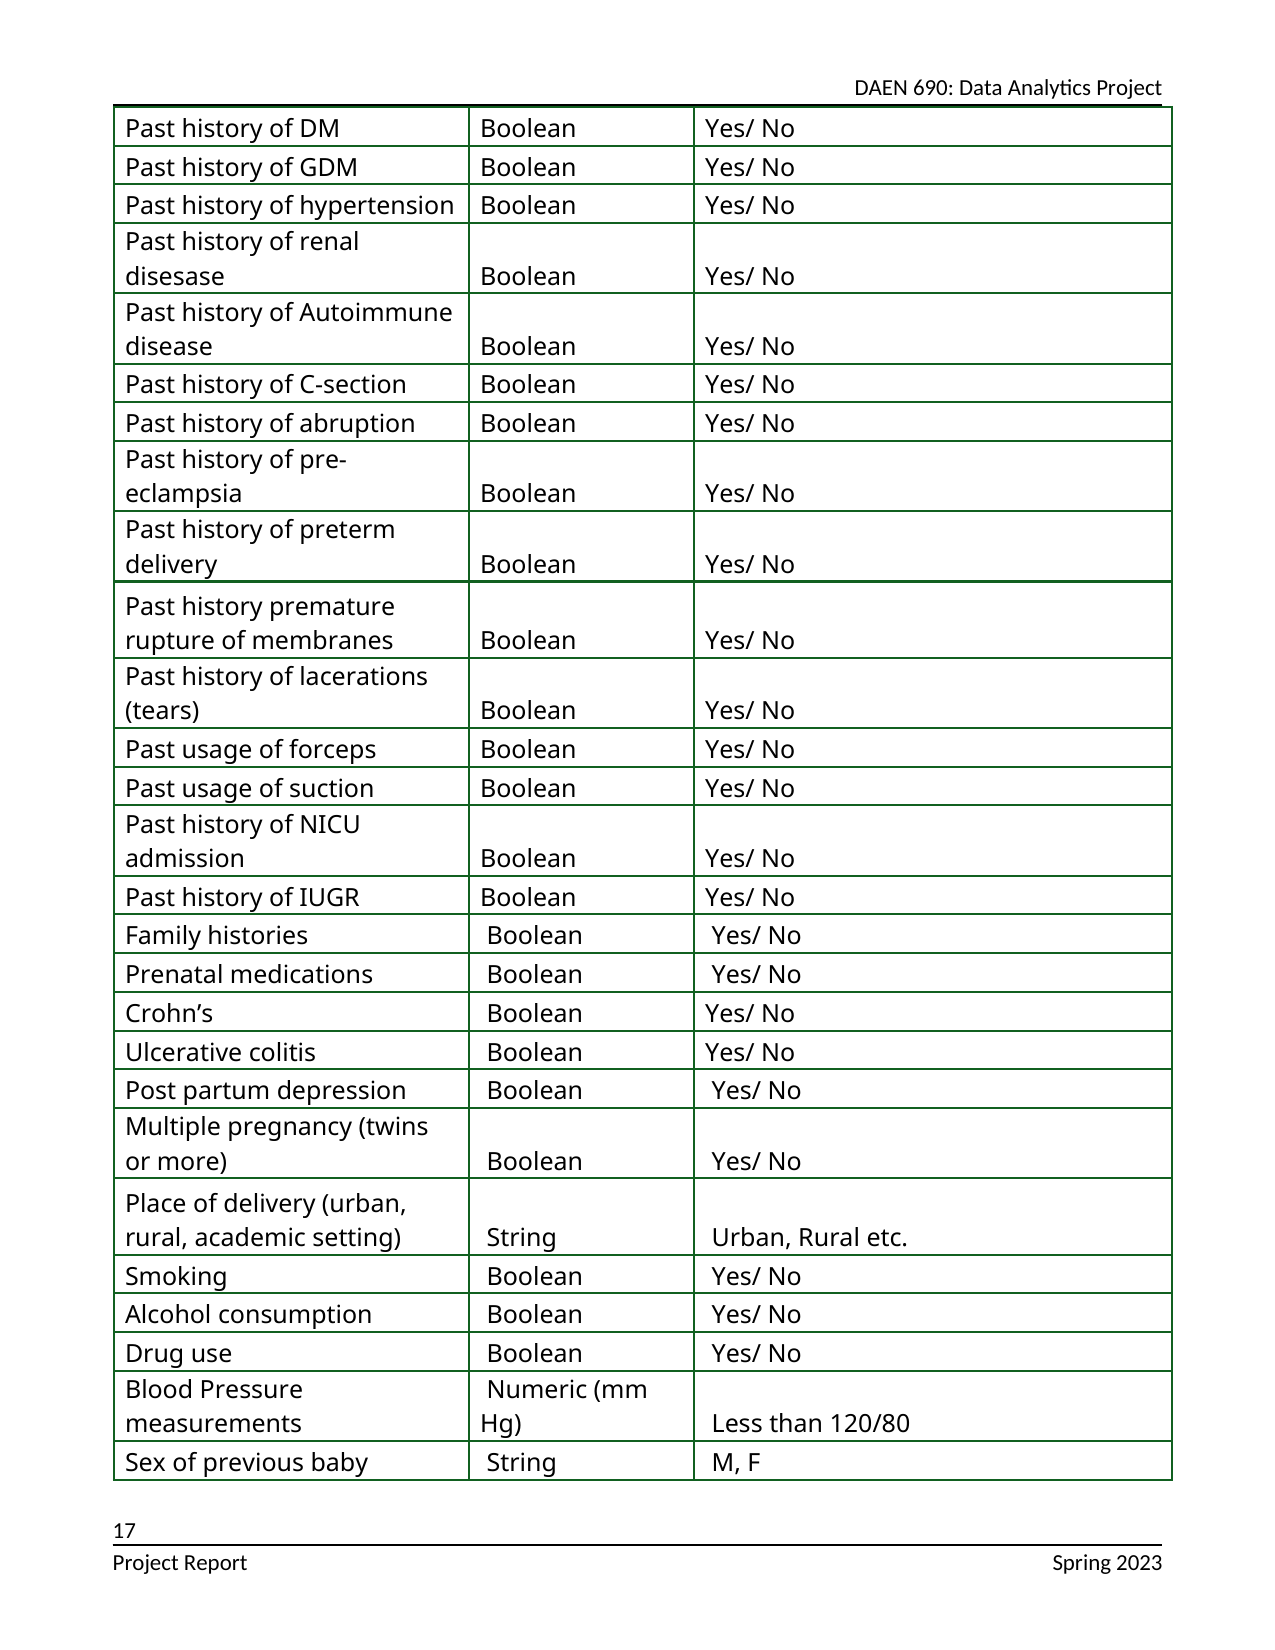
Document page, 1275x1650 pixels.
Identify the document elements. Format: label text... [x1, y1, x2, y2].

table_cell String [470, 1179, 693, 1253]
table_cell Boolean [470, 224, 693, 292]
table_cell Past history of Autoimmune disease [115, 294, 468, 362]
table_cell Boolean [470, 403, 693, 440]
table_cell Boolean [470, 1109, 693, 1177]
table_cell Past history premature rupture of membranes [115, 583, 468, 657]
table_cell Past history of DM [115, 108, 468, 144]
table_cell Boolean [470, 512, 693, 580]
table_cell Alcohol consumption [115, 1294, 468, 1331]
table_cell Multiple pregnancy (twins or more) [115, 1109, 468, 1177]
table_cell Boolean [470, 659, 693, 727]
table_cell Boolean [470, 768, 693, 804]
table_cell Boolean [470, 1294, 693, 1331]
table_cell Past history of NICU admission [115, 806, 468, 874]
table_cell Yes/ No [695, 993, 1171, 1029]
table_cell Boolean [470, 1256, 693, 1292]
table_cell Urban, Rural etc. [695, 1179, 1171, 1253]
table_cell Yes/ No [695, 365, 1171, 401]
table_cell Prenatal medications [115, 954, 468, 991]
table_cell Yes/ No [695, 877, 1171, 913]
table_cell Crohn’s [115, 993, 468, 1029]
table_cell Yes/ No [695, 147, 1171, 183]
table_cell Numeric (mm Hg) [470, 1372, 693, 1440]
table_cell Yes/ No [695, 185, 1171, 222]
table_cell M, F [695, 1442, 1171, 1479]
table_cell Yes/ No [695, 954, 1171, 991]
table_cell Past usage of suction [115, 768, 468, 804]
table_cell Boolean [470, 993, 693, 1029]
table_cell Boolean [470, 294, 693, 362]
table_cell Boolean [470, 915, 693, 952]
table_cell Yes/ No [695, 442, 1171, 510]
table_cell Family histories [115, 915, 468, 952]
table_cell Yes/ No [695, 806, 1171, 874]
table_cell Boolean [470, 954, 693, 991]
table_cell Yes/ No [695, 294, 1171, 362]
table_cell Past history of pre-eclampsia [115, 442, 468, 510]
table_cell Yes/ No [695, 1256, 1171, 1292]
table_cell Past history of GDM [115, 147, 468, 183]
table_cell Yes/ No [695, 1070, 1171, 1107]
table_cell Boolean [470, 806, 693, 874]
table_cell Place of delivery (urban, rural, academic setting) [115, 1179, 468, 1253]
table_cell Boolean [470, 442, 693, 510]
table_cell Boolean [470, 185, 693, 222]
table_cell Less than 120/80 [695, 1372, 1171, 1440]
table_cell Boolean [470, 147, 693, 183]
table_cell Drug use [115, 1333, 468, 1370]
table_cell Boolean [470, 583, 693, 657]
table_cell Boolean [470, 1070, 693, 1107]
table_cell Yes/ No [695, 512, 1171, 580]
table_cell Past history of lacerations (tears) [115, 659, 468, 727]
table_cell Post partum depression [115, 1070, 468, 1107]
table_cell Smoking [115, 1256, 468, 1292]
table_cell Boolean [470, 877, 693, 913]
table_cell Past history of renal disesase [115, 224, 468, 292]
table_cell Yes/ No [695, 768, 1171, 804]
table_cell Yes/ No [695, 1333, 1171, 1370]
table_cell Boolean [470, 1333, 693, 1370]
table_cell Yes/ No [695, 224, 1171, 292]
table_cell Yes/ No [695, 915, 1171, 952]
table_cell Yes/ No [695, 108, 1171, 144]
table_cell Yes/ No [695, 659, 1171, 727]
table_cell Yes/ No [695, 1109, 1171, 1177]
table_cell Yes/ No [695, 583, 1171, 657]
table_cell Yes/ No [695, 1032, 1171, 1068]
table_cell String [470, 1442, 693, 1479]
table_cell Boolean [470, 108, 693, 144]
table_cell Boolean [470, 729, 693, 766]
table_cell Blood Pressure measurements [115, 1372, 468, 1440]
table_cell Yes/ No [695, 1294, 1171, 1331]
table_cell Yes/ No [695, 729, 1171, 766]
table_cell Boolean [470, 1032, 693, 1068]
table_cell Past history of abruption [115, 403, 468, 440]
table_cell Past usage of forceps [115, 729, 468, 766]
table_cell Past history of preterm delivery [115, 512, 468, 580]
table_cell Past history of IUGR [115, 877, 468, 913]
table_cell Past history of hypertension [115, 185, 468, 222]
table_cell Ulcerative colitis [115, 1032, 468, 1068]
table_cell Yes/ No [695, 403, 1171, 440]
table_cell Boolean [470, 365, 693, 401]
table_cell Sex of previous baby [115, 1442, 468, 1479]
table_cell Past history of C-section [115, 365, 468, 401]
